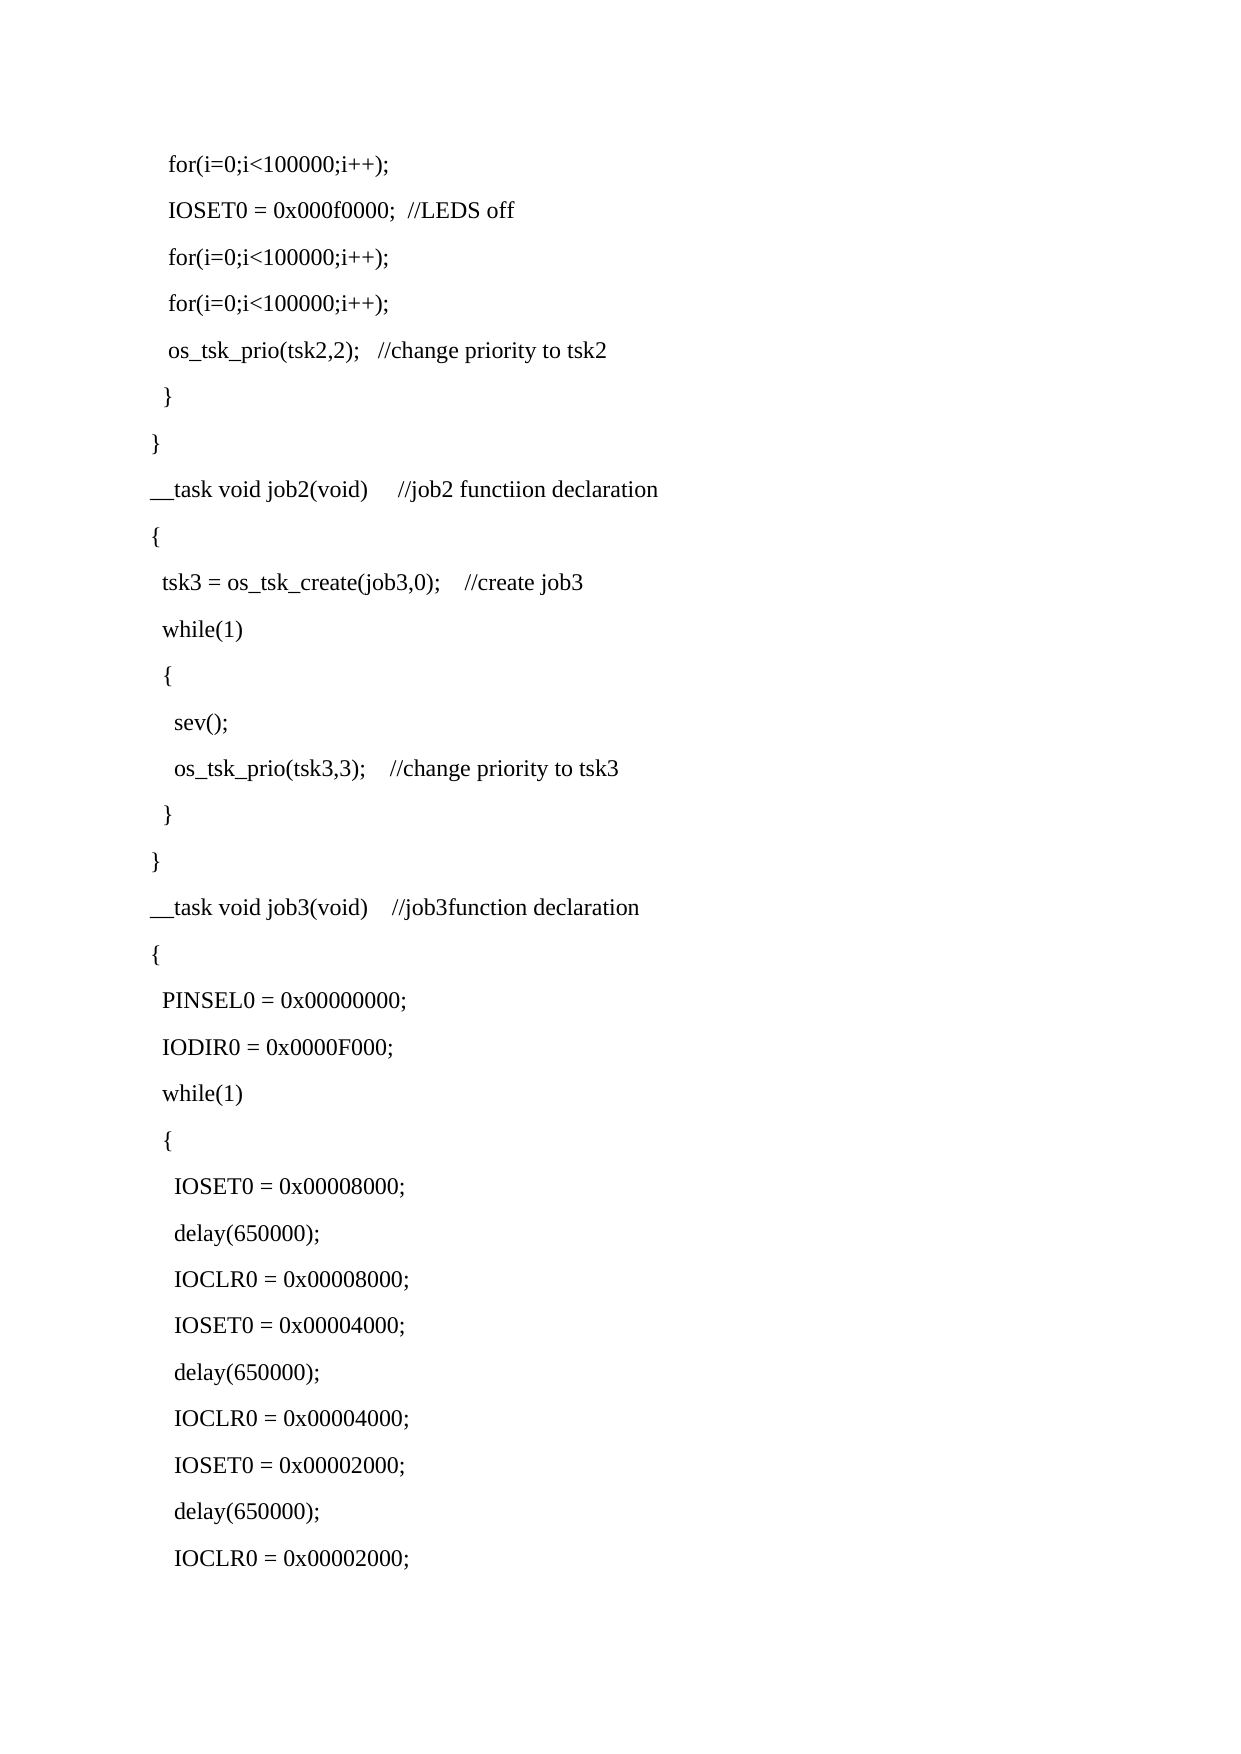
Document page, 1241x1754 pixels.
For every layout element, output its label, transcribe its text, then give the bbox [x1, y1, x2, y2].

text } [150, 847, 1090, 874]
text { [150, 661, 1090, 689]
text for(i=0;i<100000;i++); [150, 289, 1090, 317]
text os_tsk_prio(tsk2,2); //change priority to tsk2 [150, 336, 1090, 363]
text IOSET0 = 0x00008000; [150, 1172, 1090, 1200]
text while(1) [150, 614, 1090, 642]
text IOCLR0 = 0x00008000; [150, 1265, 1090, 1293]
text delay(650000); [150, 1218, 1090, 1246]
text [150, 150, 1090, 178]
text IOCLR0 = 0x00002000; [150, 1544, 1090, 1571]
text IOSET0 = 0x00002000; [150, 1451, 1090, 1478]
text sev(); [150, 707, 1090, 735]
text os_tsk_prio(tsk3,3); //change priority to tsk3 [150, 754, 1090, 782]
text delay(650000); [150, 1358, 1090, 1386]
text { [150, 1126, 1090, 1153]
text { [150, 522, 1090, 549]
text } [150, 800, 1090, 828]
text IODIR0 = 0x0000F000; [150, 1033, 1090, 1060]
text } [150, 382, 1090, 410]
text while(1) [150, 1079, 1090, 1107]
text for(i=0;i<100000;i++); [150, 243, 1090, 271]
text } [150, 429, 1090, 456]
text __task void job3(void) //job3function declaration [150, 893, 1090, 921]
text IOCLR0 = 0x00004000; [150, 1404, 1090, 1432]
text __task void job2(void) //job2 functiion declaration [150, 475, 1090, 503]
text IOSET0 = 0x000f0000; //LEDS off [150, 196, 1090, 224]
text tsk3 = os_tsk_create(job3,0); //create job3 [150, 568, 1090, 596]
text IOSET0 = 0x00004000; [150, 1311, 1090, 1339]
text PINSEL0 = 0x00000000; [150, 986, 1090, 1014]
text { [150, 940, 1090, 967]
text delay(650000); [150, 1497, 1090, 1525]
